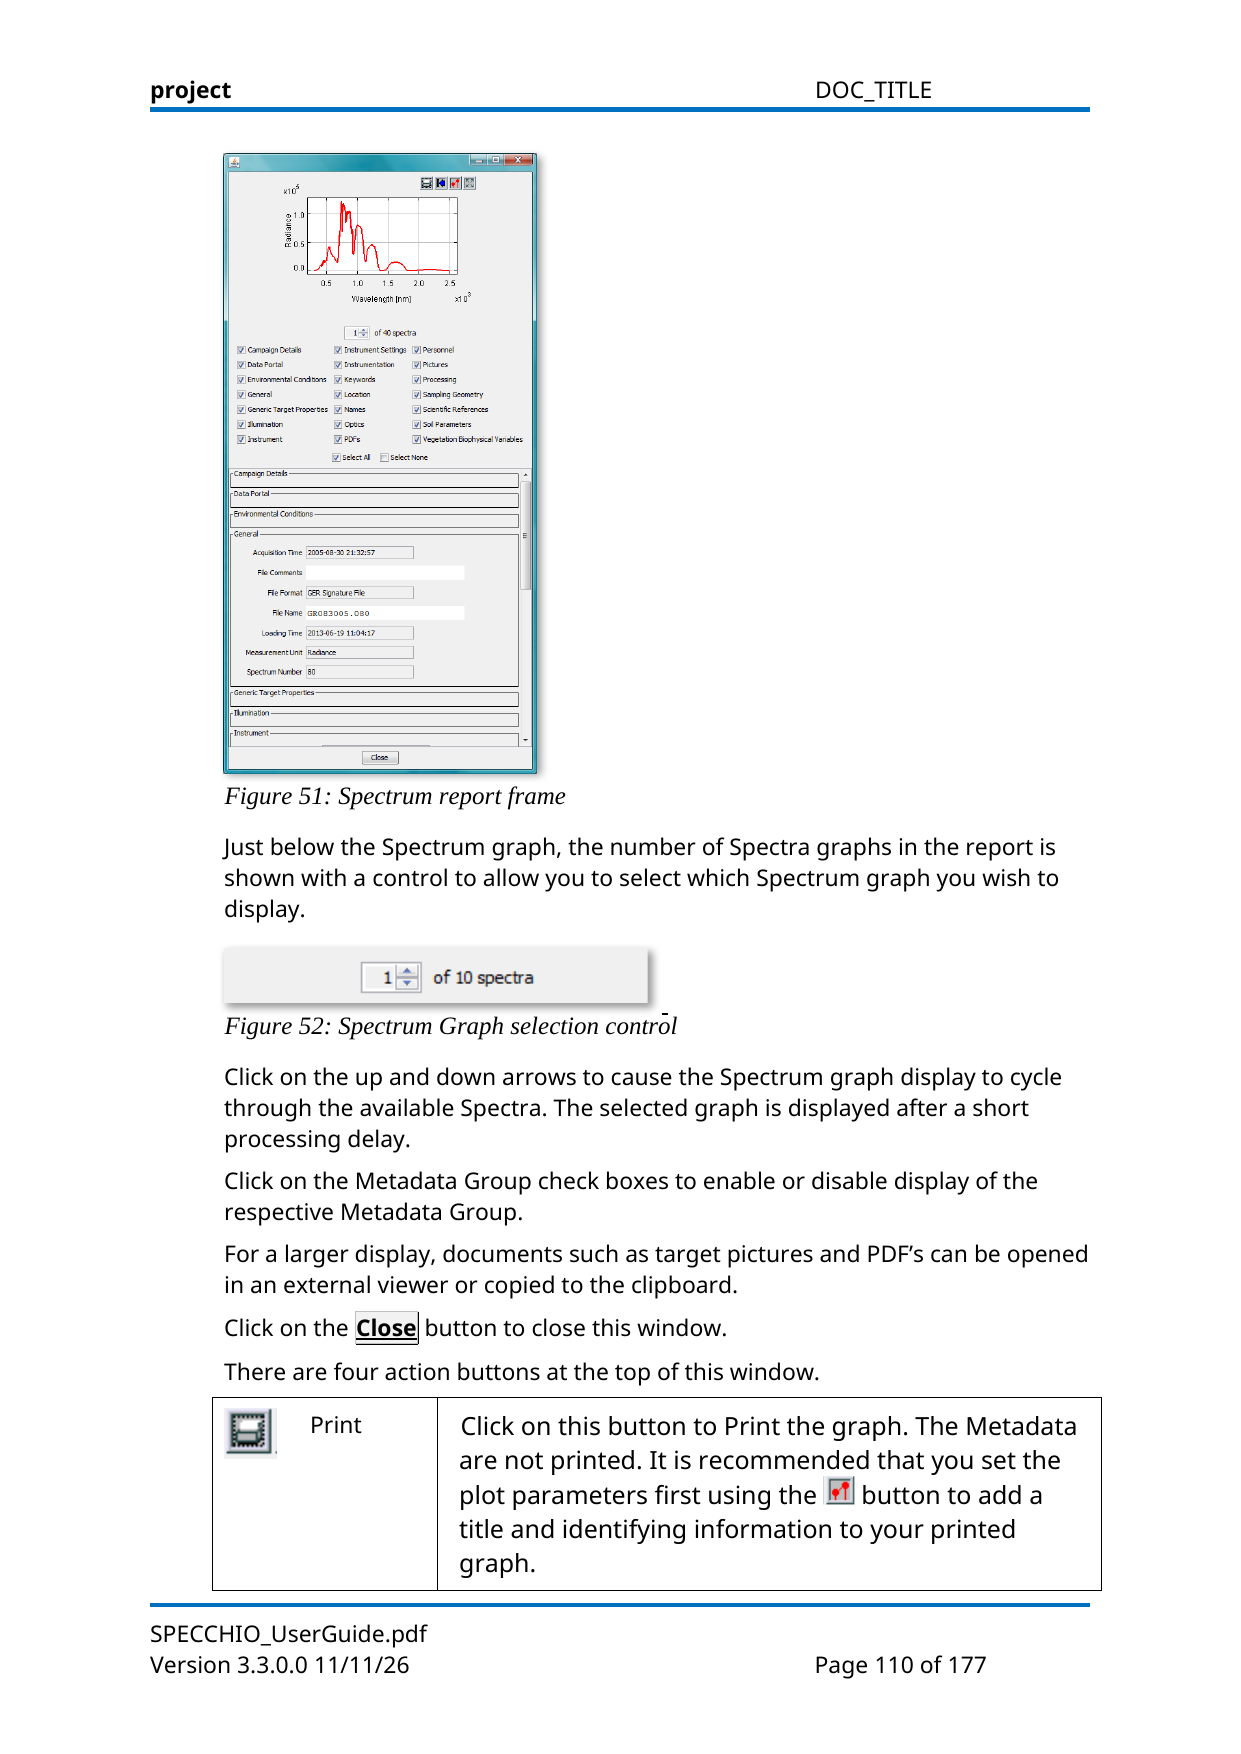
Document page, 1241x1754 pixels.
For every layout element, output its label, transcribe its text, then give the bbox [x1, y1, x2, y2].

text Click on the up and down arrows to cause the Spectrum graph display to cycle through the available Spectra. The selected graph is displayed after a short processing delay. [224, 1061, 1090, 1154]
text Click on the Metadata Group check boxes to enable or disable display of the respective Metadata Group. [224, 1165, 1090, 1227]
picture [223, 153, 537, 774]
table_header Click on this button to Print the graph. The Metadata are not printed. It is recommended that you set the plot parameters first using the button to add a title and identifying information to your printed graph. [438, 1398, 1101, 1590]
table_header [213, 1398, 299, 1590]
text Figure : Spectrum report frame [224, 781, 1090, 810]
text Click on the Close button to close this window. [418, 1311, 1090, 1345]
picture [223, 1408, 277, 1459]
text Just below the Spectrum graph, the number of Spectra graphs in the report is shown with a control to allow you to select which Spectrum graph you wish to display. [224, 831, 1090, 925]
text There are four action buttons at the top of this window. [224, 1356, 1090, 1387]
table_header Print [299, 1398, 437, 1590]
text Figure : Spectrum Graph selection control [224, 1011, 1090, 1040]
text Click on the Close button to close this window. [224, 1311, 355, 1345]
picture [223, 948, 648, 1003]
picture [823, 1476, 855, 1505]
text For a larger display, documents such as target pictures and PDF’s can be opened in an external viewer or copied to the clipboard. [224, 1238, 1090, 1300]
